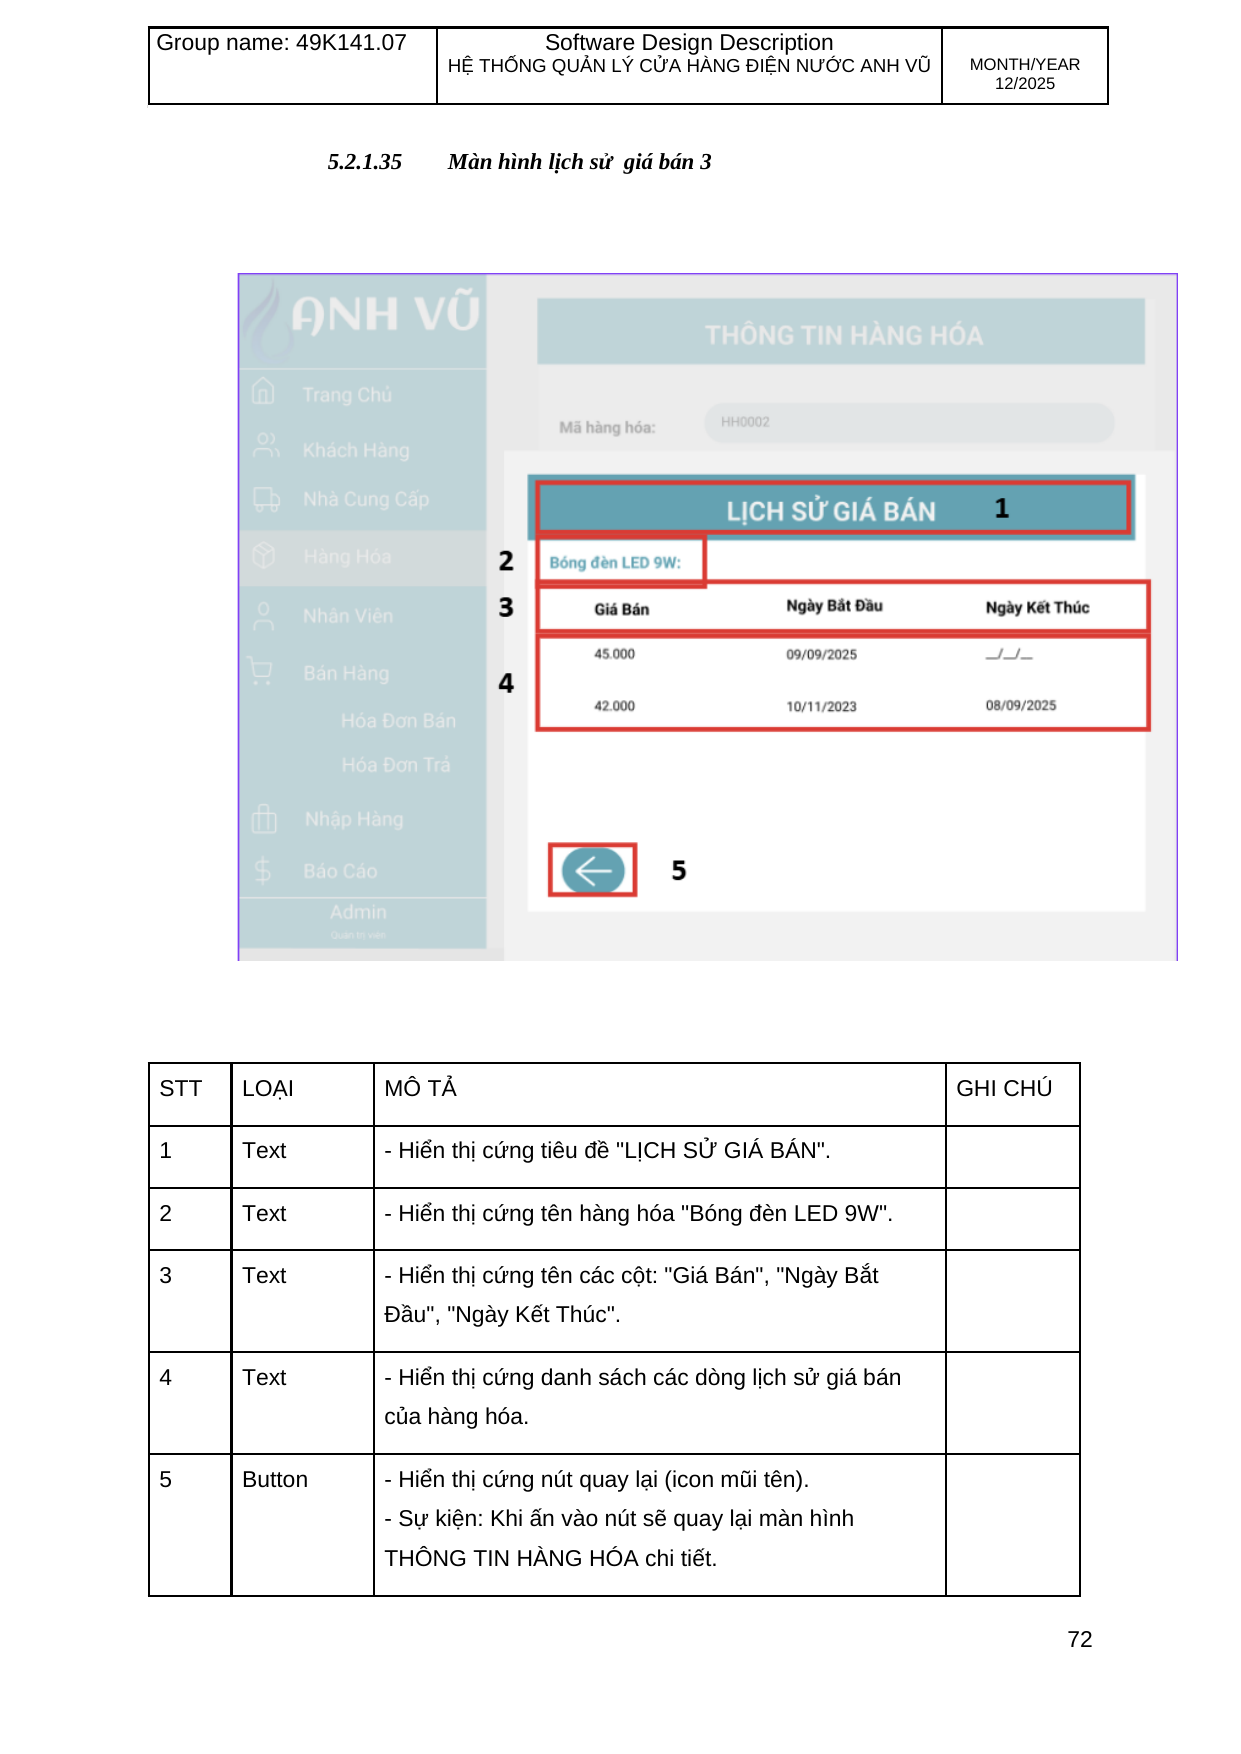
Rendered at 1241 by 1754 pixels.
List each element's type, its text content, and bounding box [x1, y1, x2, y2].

picture [237, 273, 1178, 961]
subtitle 5.2.1.35 Màn hình lịch sử giá bán 3 [238, 148, 1092, 174]
